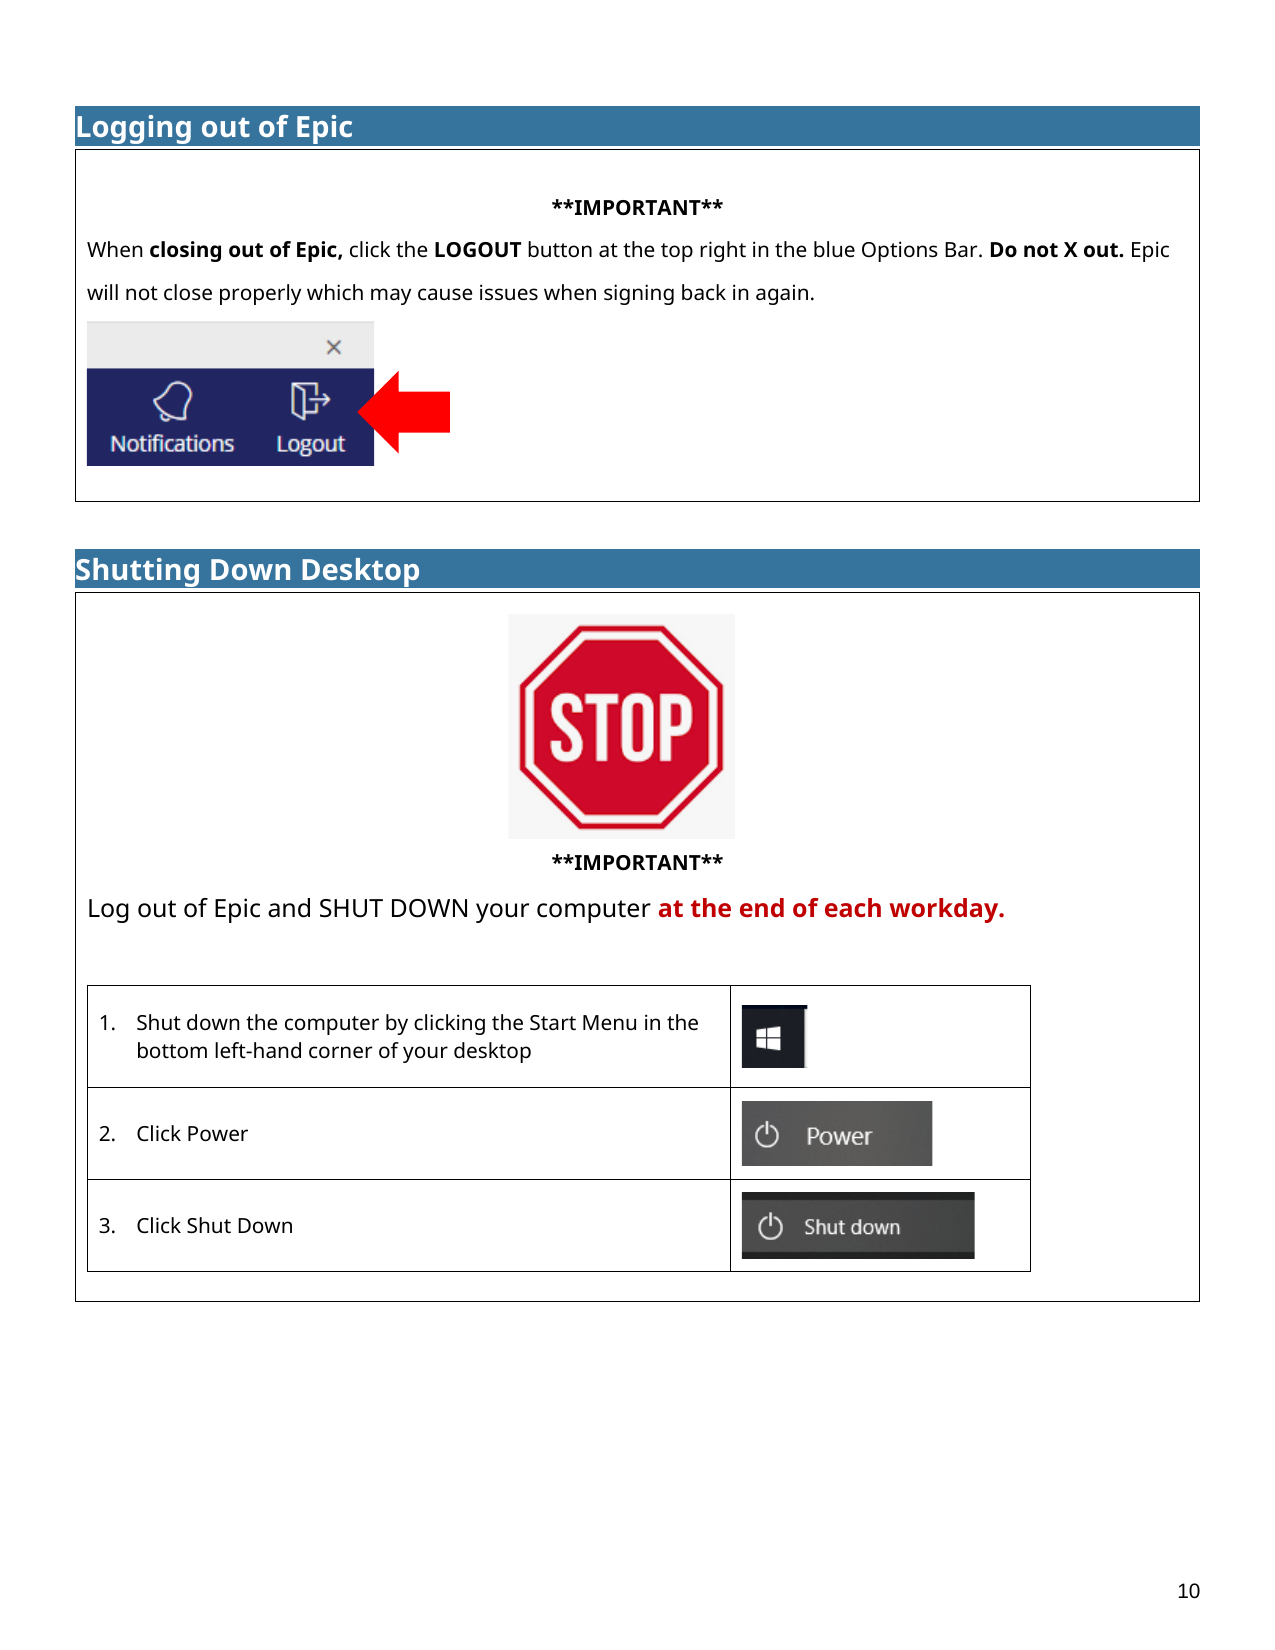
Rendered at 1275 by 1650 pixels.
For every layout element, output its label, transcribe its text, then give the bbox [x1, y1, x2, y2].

picture [741, 1101, 933, 1166]
picture [741, 1192, 975, 1259]
picture [508, 614, 735, 839]
text Shutting Down Desktop [75, 549, 1200, 588]
subtitle Logging out of Epic [75, 106, 1200, 146]
table_header **IMPORTANT** When closing out of Epic, click the LOGOUT button at the top right in the blue Options Bar. Do not X out. Epic will not close properly which may cause issues when signing back in again. NO [76, 150, 1199, 501]
picture [741, 1005, 808, 1068]
picture [86, 320, 375, 466]
table_header **IMPORTANT** Log out of Epic and SHUT DOWN your computer at the end of each workday. [76, 593, 1199, 1301]
